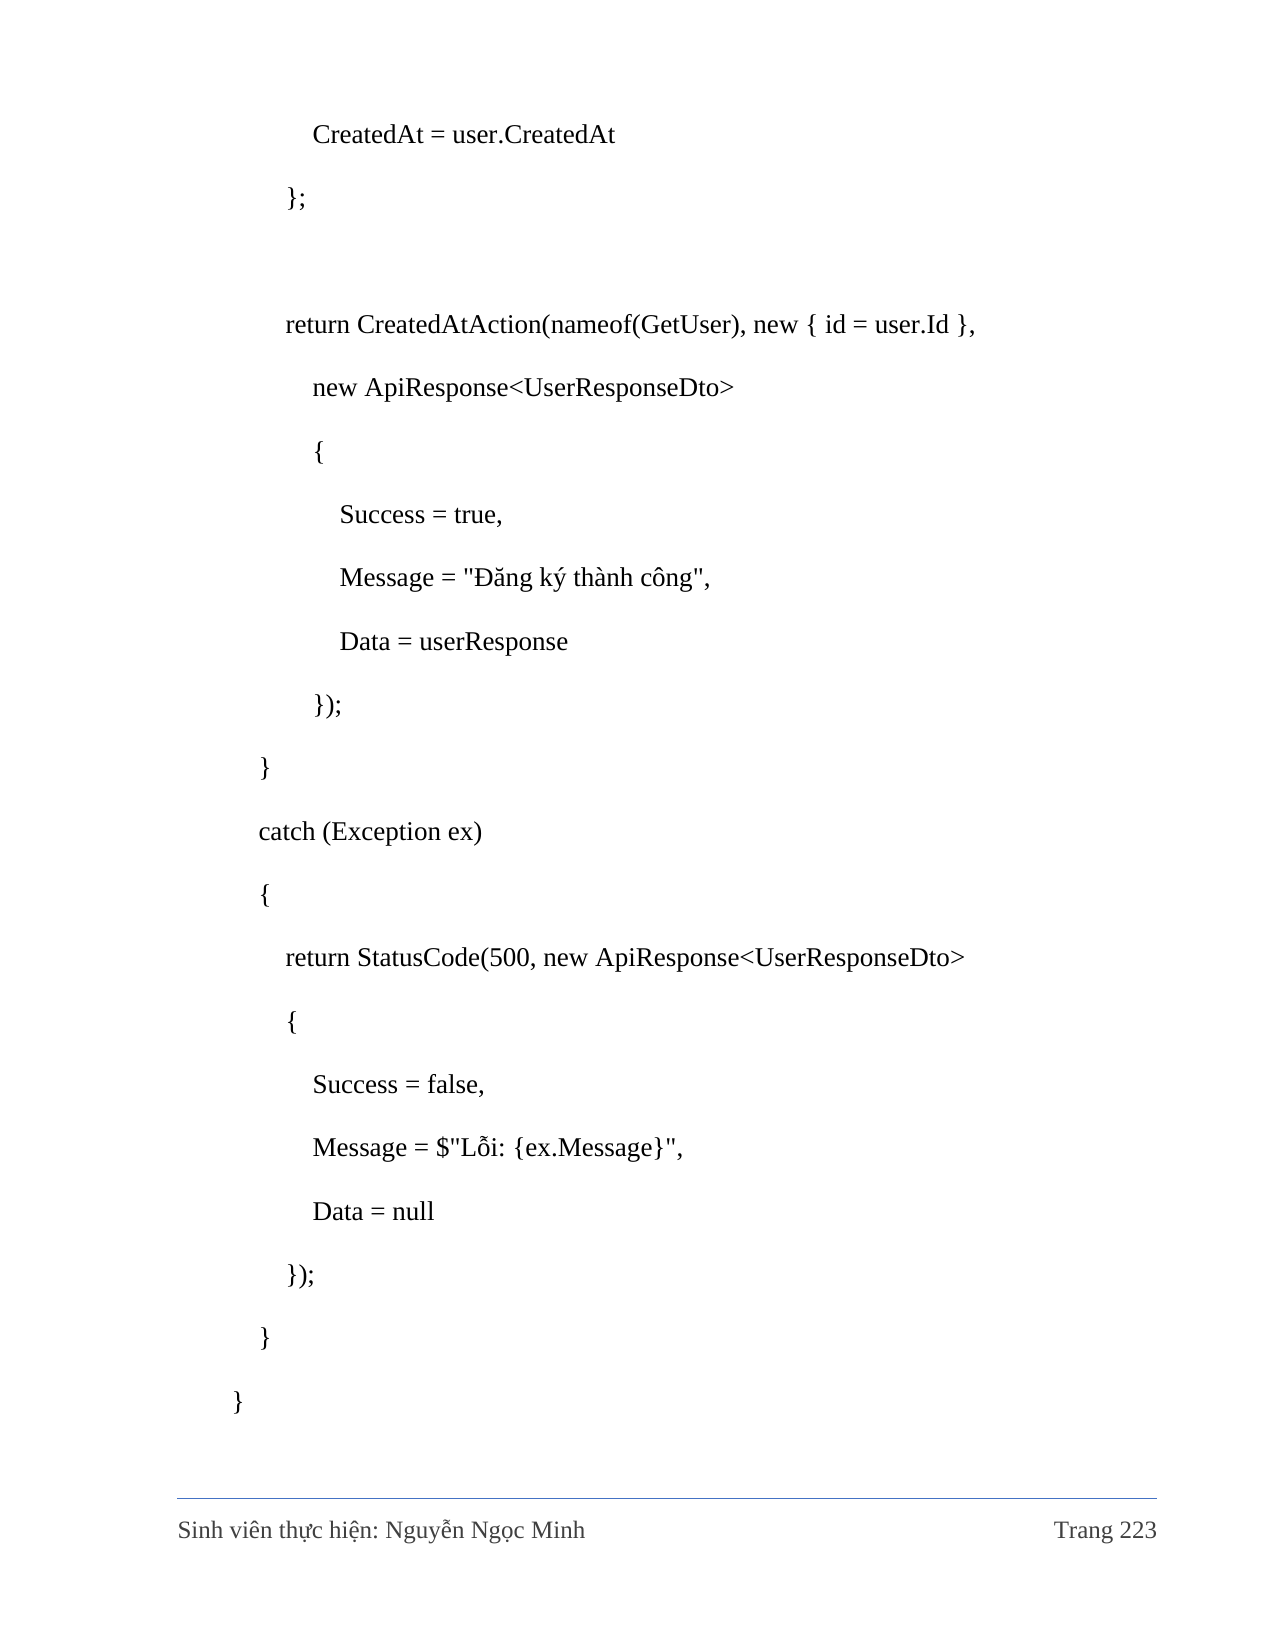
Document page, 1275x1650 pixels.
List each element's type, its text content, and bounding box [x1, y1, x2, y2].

text } [177, 751, 1157, 783]
text { [177, 1005, 1157, 1036]
text } [177, 1321, 1157, 1353]
text { [177, 435, 1157, 466]
text Success = true, [177, 498, 1157, 529]
text }; [177, 181, 1157, 213]
text Data = userResponse [177, 625, 1157, 656]
text { [177, 878, 1157, 909]
text new ApiResponse<UserResponseDto> [177, 371, 1157, 403]
text return CreatedAtAction(nameof(GetUser), new { id = user.Id }, [177, 308, 1157, 339]
text catch (Exception ex) [177, 815, 1157, 846]
text CreatedAt = user.CreatedAt [177, 118, 1157, 149]
text Success = false, [177, 1068, 1157, 1099]
text } [177, 1385, 1157, 1416]
text }); [177, 1258, 1157, 1289]
text Message = "Đăng ký thành công", [177, 561, 1157, 593]
text Message = $"Lỗi: {ex.Message}", [177, 1131, 1157, 1163]
text Data = null [177, 1195, 1157, 1226]
text }); [177, 688, 1157, 719]
text return StatusCode(500, new ApiResponse<UserResponseDto> [177, 941, 1157, 973]
